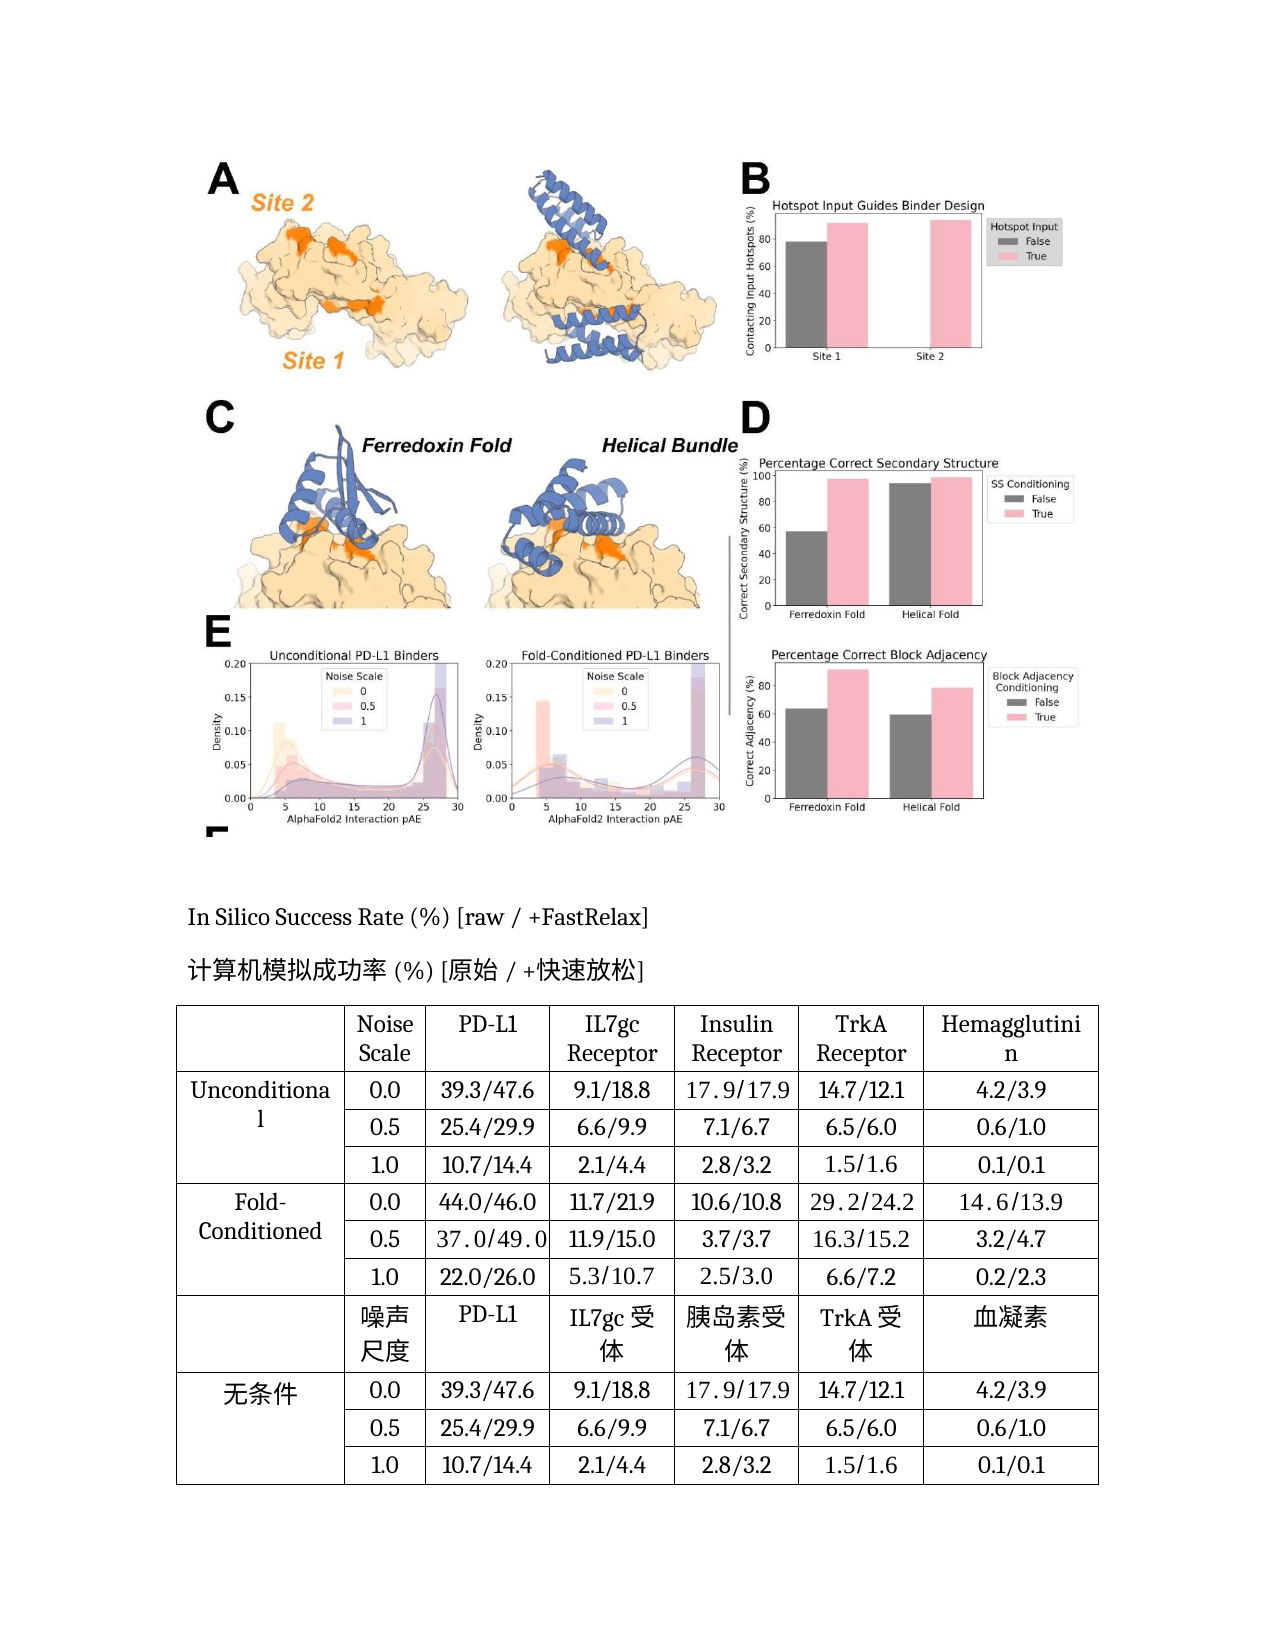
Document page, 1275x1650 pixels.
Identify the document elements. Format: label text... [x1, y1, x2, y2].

table_cell 25.4/29.9 [426, 1410, 549, 1446]
table_cell [799, 1221, 923, 1258]
table_cell 胰岛素受体 [675, 1296, 798, 1372]
table_cell 0.6/1.0 [924, 1410, 1098, 1446]
table_cell 9.1/18.8 [550, 1373, 674, 1409]
table_cell 1.0 [345, 1447, 425, 1483]
table_cell 0.5 [345, 1110, 425, 1146]
table_cell 14.7/12.1 [799, 1373, 923, 1409]
table_cell 无条件 [177, 1373, 344, 1483]
table_cell 10.7/14.4 [426, 1147, 549, 1183]
table_cell 噪声尺度 [345, 1296, 425, 1372]
table_cell [924, 1184, 1098, 1220]
table_cell 0.2/2.3 [924, 1259, 1098, 1295]
table_header IL7gc Receptor [550, 1006, 674, 1071]
picture [187, 150, 1088, 837]
table_cell 2.1/4.4 [550, 1447, 674, 1483]
table_cell 1.0 [345, 1259, 425, 1295]
table_cell Unconditional [177, 1072, 344, 1183]
table_cell [550, 1259, 674, 1295]
table_cell 0.6/1.0 [924, 1110, 1098, 1146]
table_cell 0.1/0.1 [924, 1447, 1098, 1483]
table_cell [675, 1373, 798, 1409]
text In Silico Success Rate (%) [raw / +FastRelax] [187, 903, 1087, 931]
table_cell 3.7/3.7 [675, 1221, 798, 1258]
table_cell [799, 1447, 923, 1483]
table_cell [799, 1184, 923, 1220]
table_cell 10.7/14.4 [426, 1447, 549, 1483]
table_cell 7.1/6.7 [675, 1410, 798, 1446]
table_cell 6.5/6.0 [799, 1410, 923, 1446]
table_cell 0.1/0.1 [924, 1147, 1098, 1183]
table_cell [799, 1147, 923, 1183]
table_cell 6.5/6.0 [799, 1110, 923, 1146]
table_cell 11.7/21.9 [550, 1184, 674, 1220]
table_cell [177, 1296, 344, 1372]
table_cell 0.0 [345, 1072, 425, 1108]
table_cell 血凝素 [924, 1296, 1098, 1372]
table_header Insulin Receptor [675, 1006, 798, 1071]
table_cell 6.6/9.9 [550, 1410, 674, 1446]
table_cell PD-L1 [426, 1296, 549, 1372]
table_cell 4.2/3.9 [924, 1373, 1098, 1409]
table_cell [426, 1221, 549, 1258]
table_cell TrkA 受体 [799, 1296, 923, 1372]
table_cell 25.4/29.9 [426, 1110, 549, 1146]
table_cell 2.8/3.2 [675, 1447, 798, 1483]
table_cell 2.1/4.4 [550, 1147, 674, 1183]
table_header Noise Scale [345, 1006, 425, 1071]
table_cell 6.6/9.9 [550, 1110, 674, 1146]
table_cell 0.5 [345, 1410, 425, 1446]
table_cell Fold-Conditioned [177, 1184, 344, 1295]
table_cell 9.1/18.8 [550, 1072, 674, 1108]
table_header TrkA Receptor [799, 1006, 923, 1071]
table_cell 22.0/26.0 [426, 1259, 549, 1295]
table_cell 0.0 [345, 1373, 425, 1409]
table_cell 7.1/6.7 [675, 1110, 798, 1146]
table_cell 0.0 [345, 1184, 425, 1220]
table_cell 10.6/10.8 [675, 1184, 798, 1220]
table_cell 14.7/12.1 [799, 1072, 923, 1108]
table_cell 11.9/15.0 [550, 1221, 674, 1258]
table_cell 2.8/3.2 [675, 1147, 798, 1183]
table_header PD-L1 [426, 1006, 549, 1071]
table_header Hemagglutinin [924, 1006, 1098, 1071]
table_cell 3.2/4.7 [924, 1221, 1098, 1258]
table_cell [675, 1072, 798, 1108]
table_cell 0.5 [345, 1221, 425, 1258]
table_cell IL7gc 受体 [550, 1296, 674, 1372]
table_cell 1.0 [345, 1147, 425, 1183]
table_cell 39.3/47.6 [426, 1072, 549, 1108]
table_cell 4.2/3.9 [924, 1072, 1098, 1108]
table_cell 39.3/47.6 [426, 1373, 549, 1409]
table_cell [675, 1259, 798, 1295]
table_cell 6.6/7.2 [799, 1259, 923, 1295]
table_header [177, 1006, 344, 1071]
text 计算机模拟成功率 (%) [原始 / +快速放松] [187, 950, 1087, 986]
table_cell 44.0/46.0 [426, 1184, 549, 1220]
